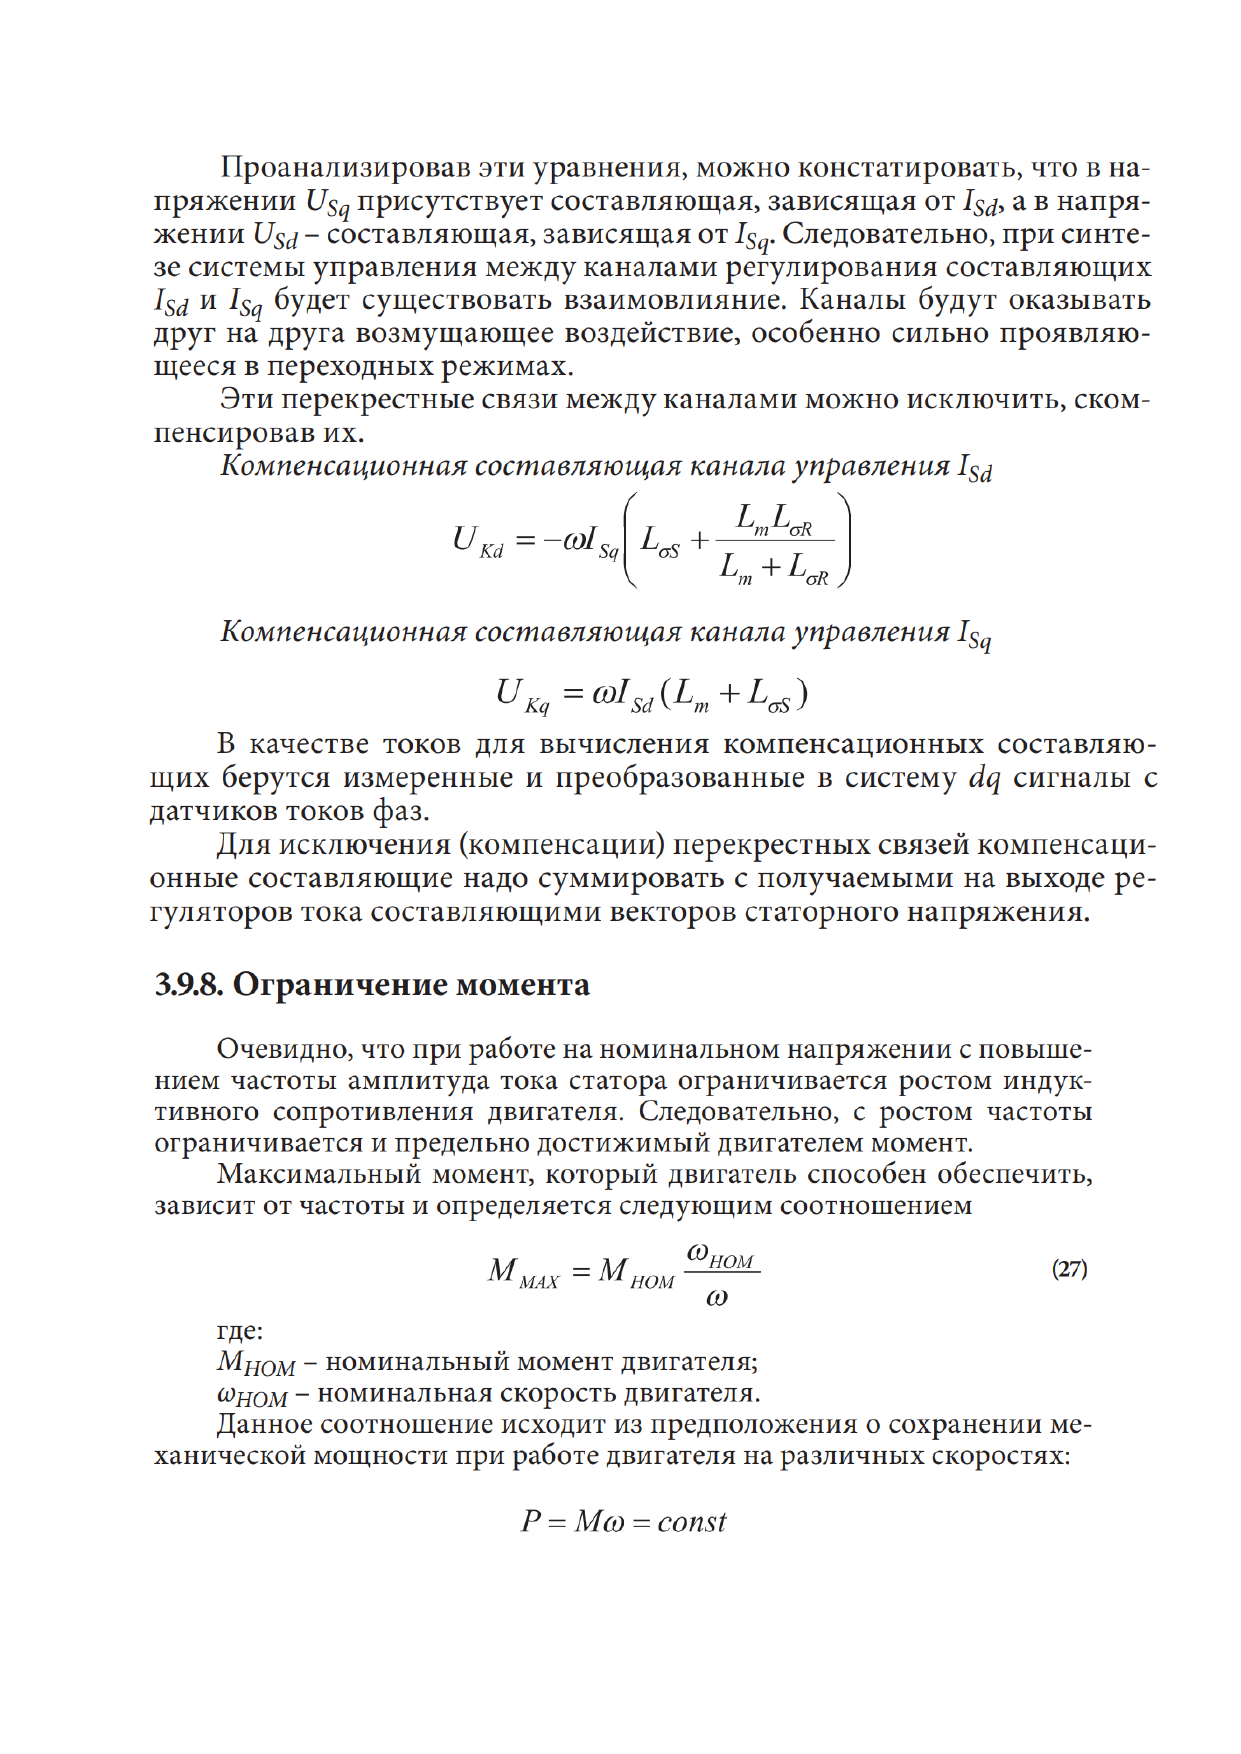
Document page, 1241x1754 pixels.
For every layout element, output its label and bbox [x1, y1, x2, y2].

picture [147, 150, 1166, 723]
picture [147, 966, 1166, 1540]
picture [147, 727, 1166, 930]
